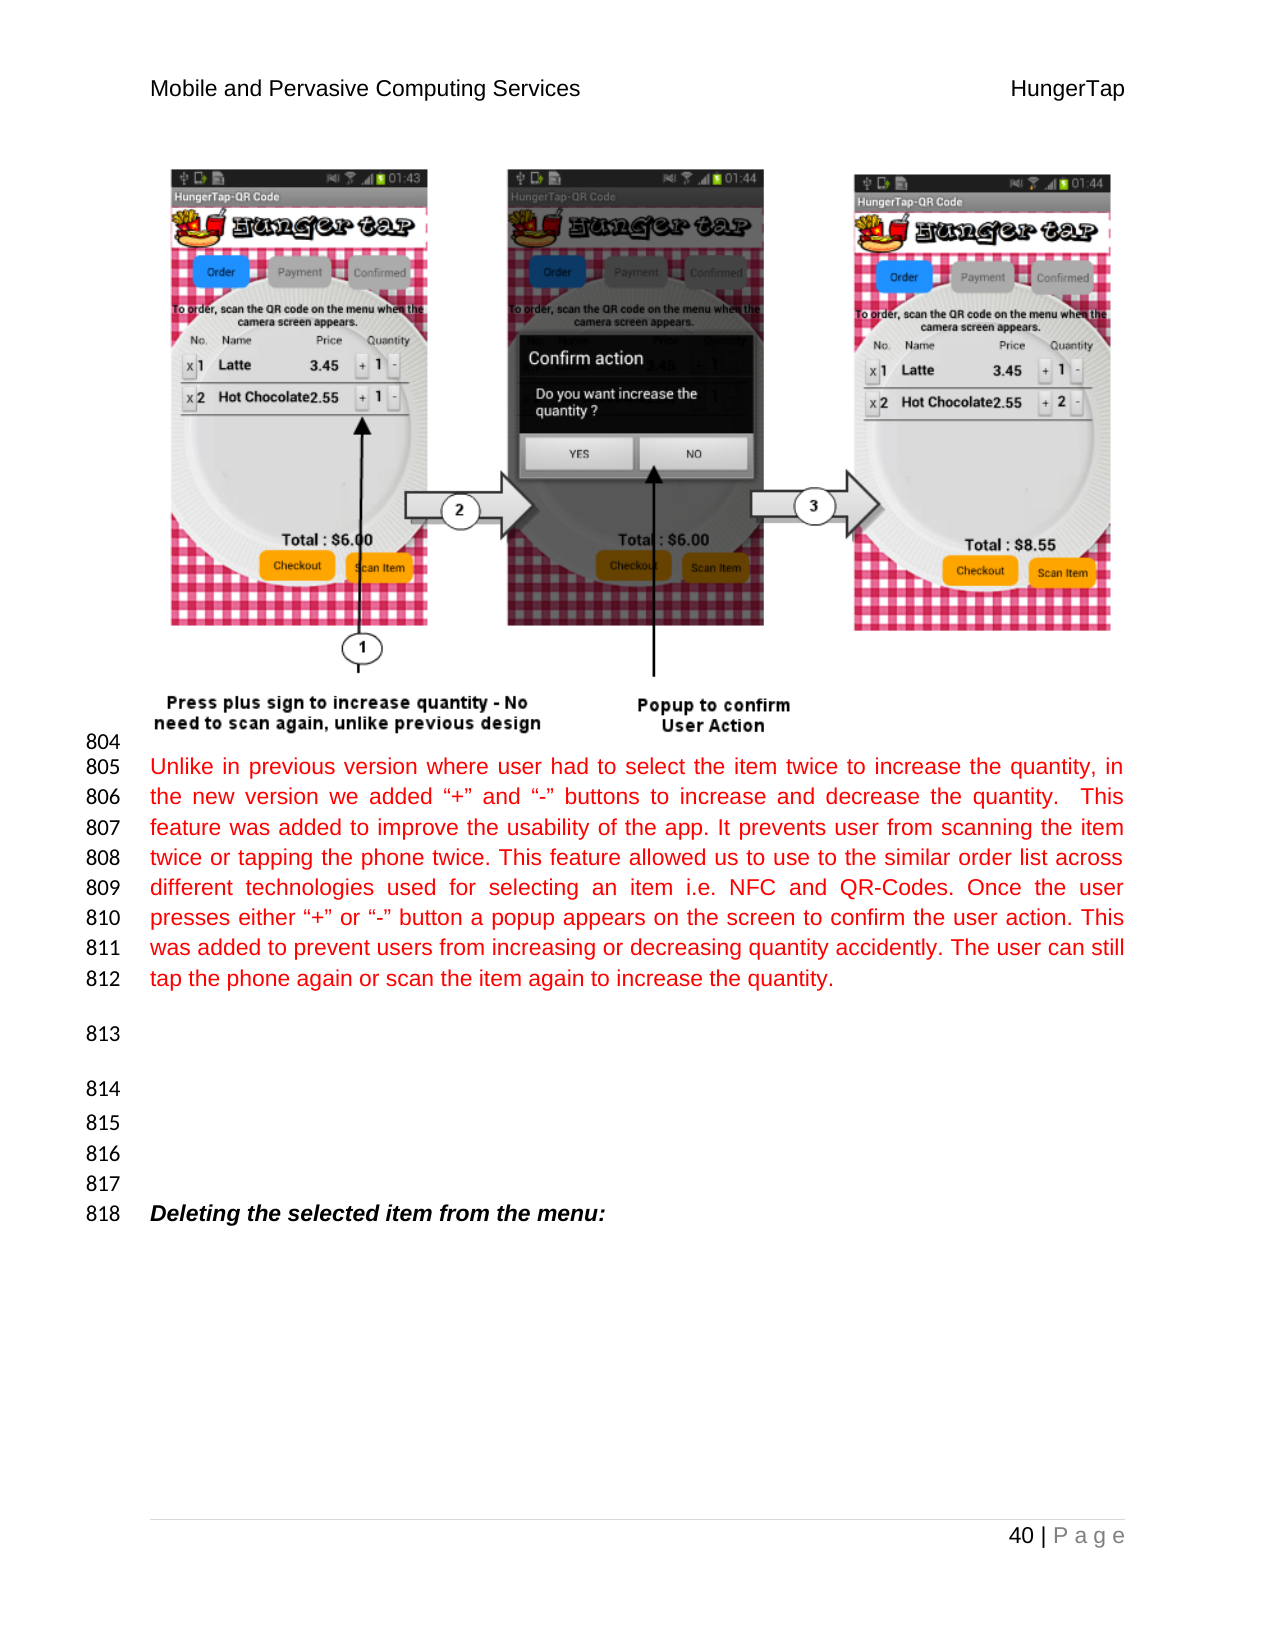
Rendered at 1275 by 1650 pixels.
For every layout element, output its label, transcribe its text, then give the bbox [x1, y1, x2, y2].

text Unlike in previous version where user had to select the item twice to increase the quantity, in the new version we added “+” and “-” buttons to increase and decrease the quantity. This feature was added to improve the usability of the app. It prevents user from scanning the item twice or tapping the phone twice. This feature allowed us to use to the similar order list across different technologies used for selecting an item i.e. NFC and QR-Codes. Once the user presses either “+” or “-” button a popup appears on the screen to confirm the user action. This was added to prevent users from increasing or decreasing quantity accidently. The user can still tap the phone again or scan the item again to increase the quantity. [150, 753, 1125, 991]
subtitle Deleting the selected item from the menu: [150, 1200, 1125, 1226]
